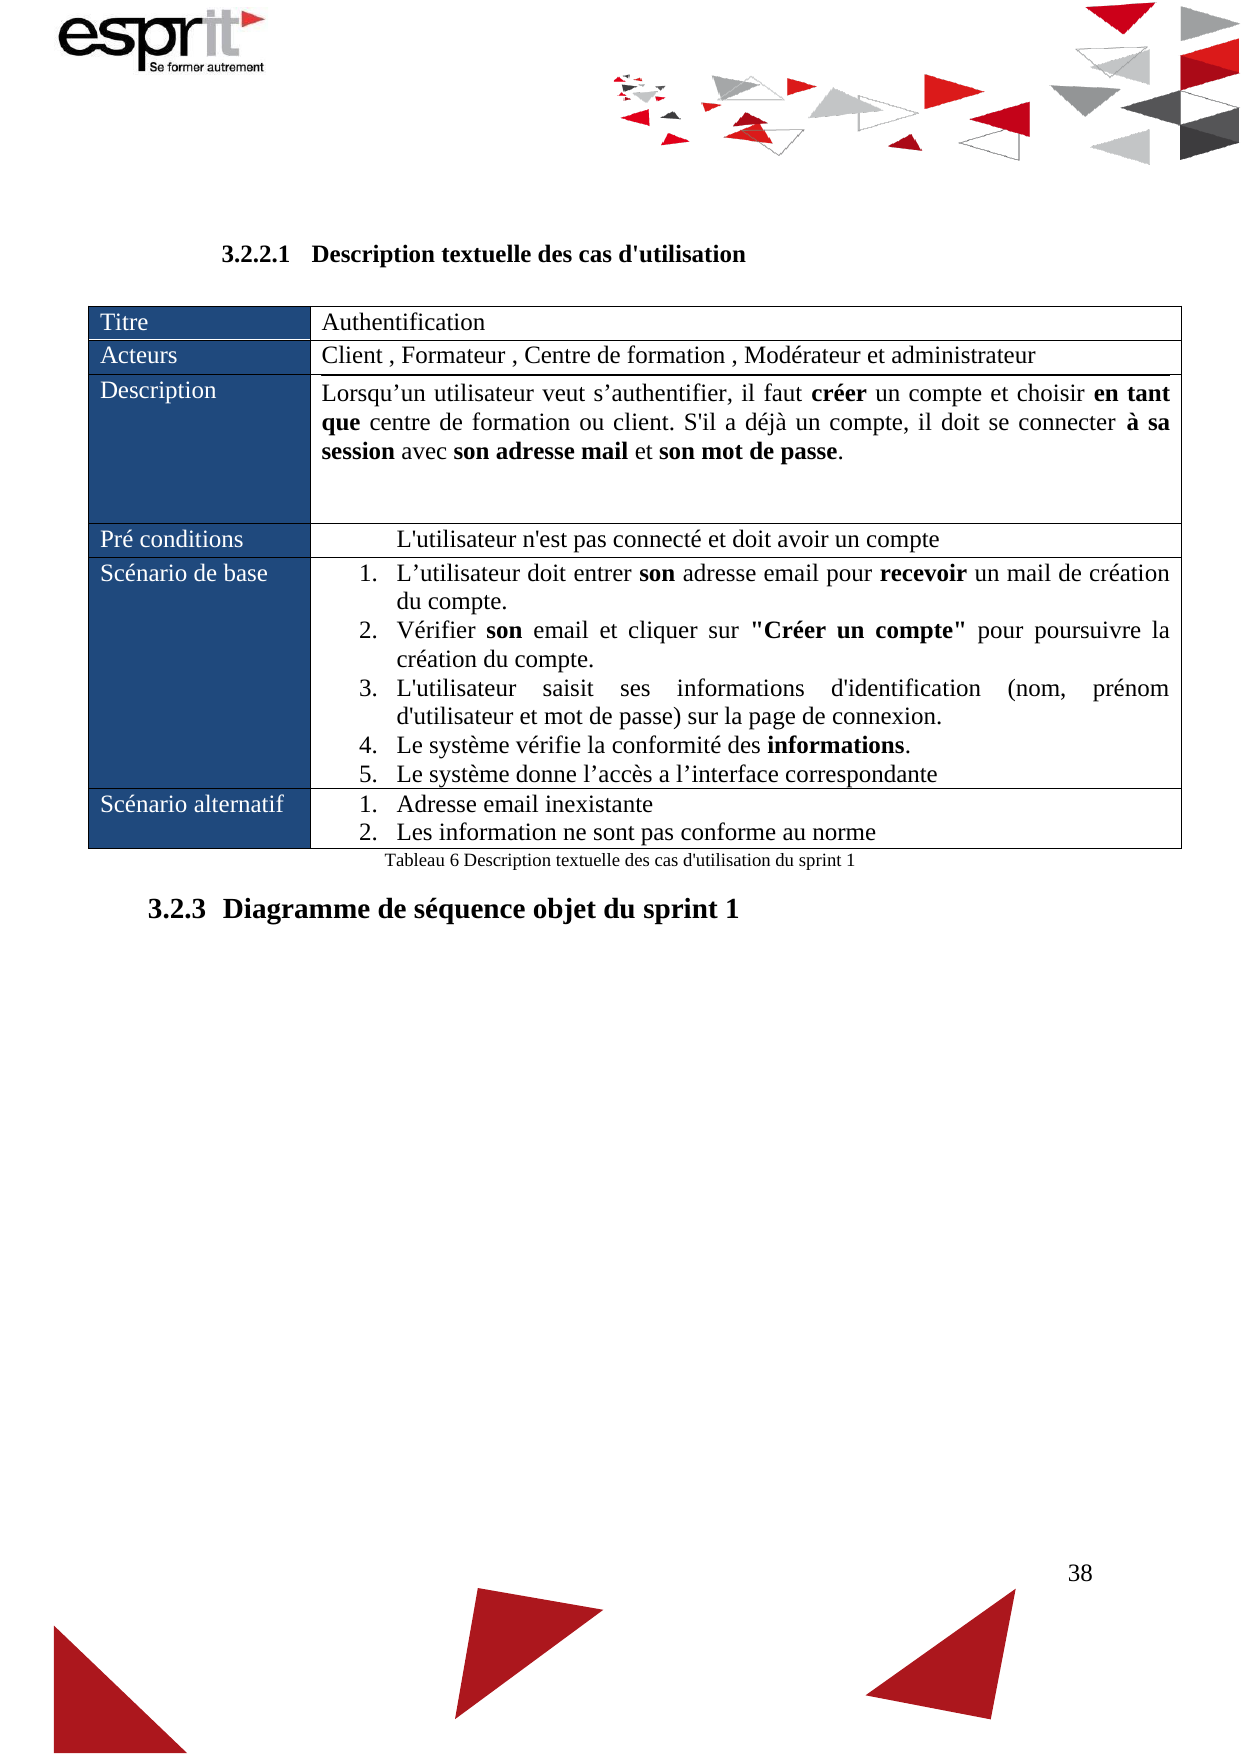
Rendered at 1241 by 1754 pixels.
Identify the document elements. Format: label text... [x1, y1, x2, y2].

table_cell Pré conditions [89, 524, 310, 557]
table_cell Client , Formateur , Centre de formation , Modérateur et administrateur [311, 341, 1181, 374]
picture [54, 7, 269, 75]
table_cell Description [89, 375, 310, 523]
table_header Authentification [311, 307, 1181, 339]
table_cell Adresse email inexistante Les information ne sont pas conforme au norme [311, 789, 1181, 848]
table_header Titre [89, 307, 310, 339]
table_cell L’utilisateur doit entrer son adresse email pour recevoir un mail de création du compte. Vérifier son email et cliquer sur "Créer un compte" pour poursuivre la création du compte. L'utilisateur saisit ses informations d'identification (nom, prénom d'utilisateur et mot de passe) sur la page de connexion. Le système vérifie la conformité des informations. Le système donne l’accès a l’interface correspondante [311, 558, 1181, 788]
table_cell Scénario de base [89, 558, 310, 788]
subtitle Diagramme de séquence objet du sprint 1 [148, 891, 1093, 925]
subtitle Description textuelle des cas d'utilisation [221, 239, 1093, 268]
table_cell L'utilisateur n'est pas connecté et doit avoir un compte [311, 524, 1181, 557]
text Tableau 6 Description textuelle des cas d'utilisation du sprint 1 [148, 849, 1093, 871]
table_cell Acteurs [89, 341, 310, 374]
table_cell Lorsqu’un utilisateur veut s’authentifier, il faut créer un compte et choisir en tant que centre de formation ou client. S'il a déjà un compte, il doit se connecter à sa session avec son adresse mail et son mot de passe.Bottom of Form [311, 375, 1181, 523]
table_cell Scénario alternatif [89, 789, 310, 848]
picture [613, 0, 1241, 167]
